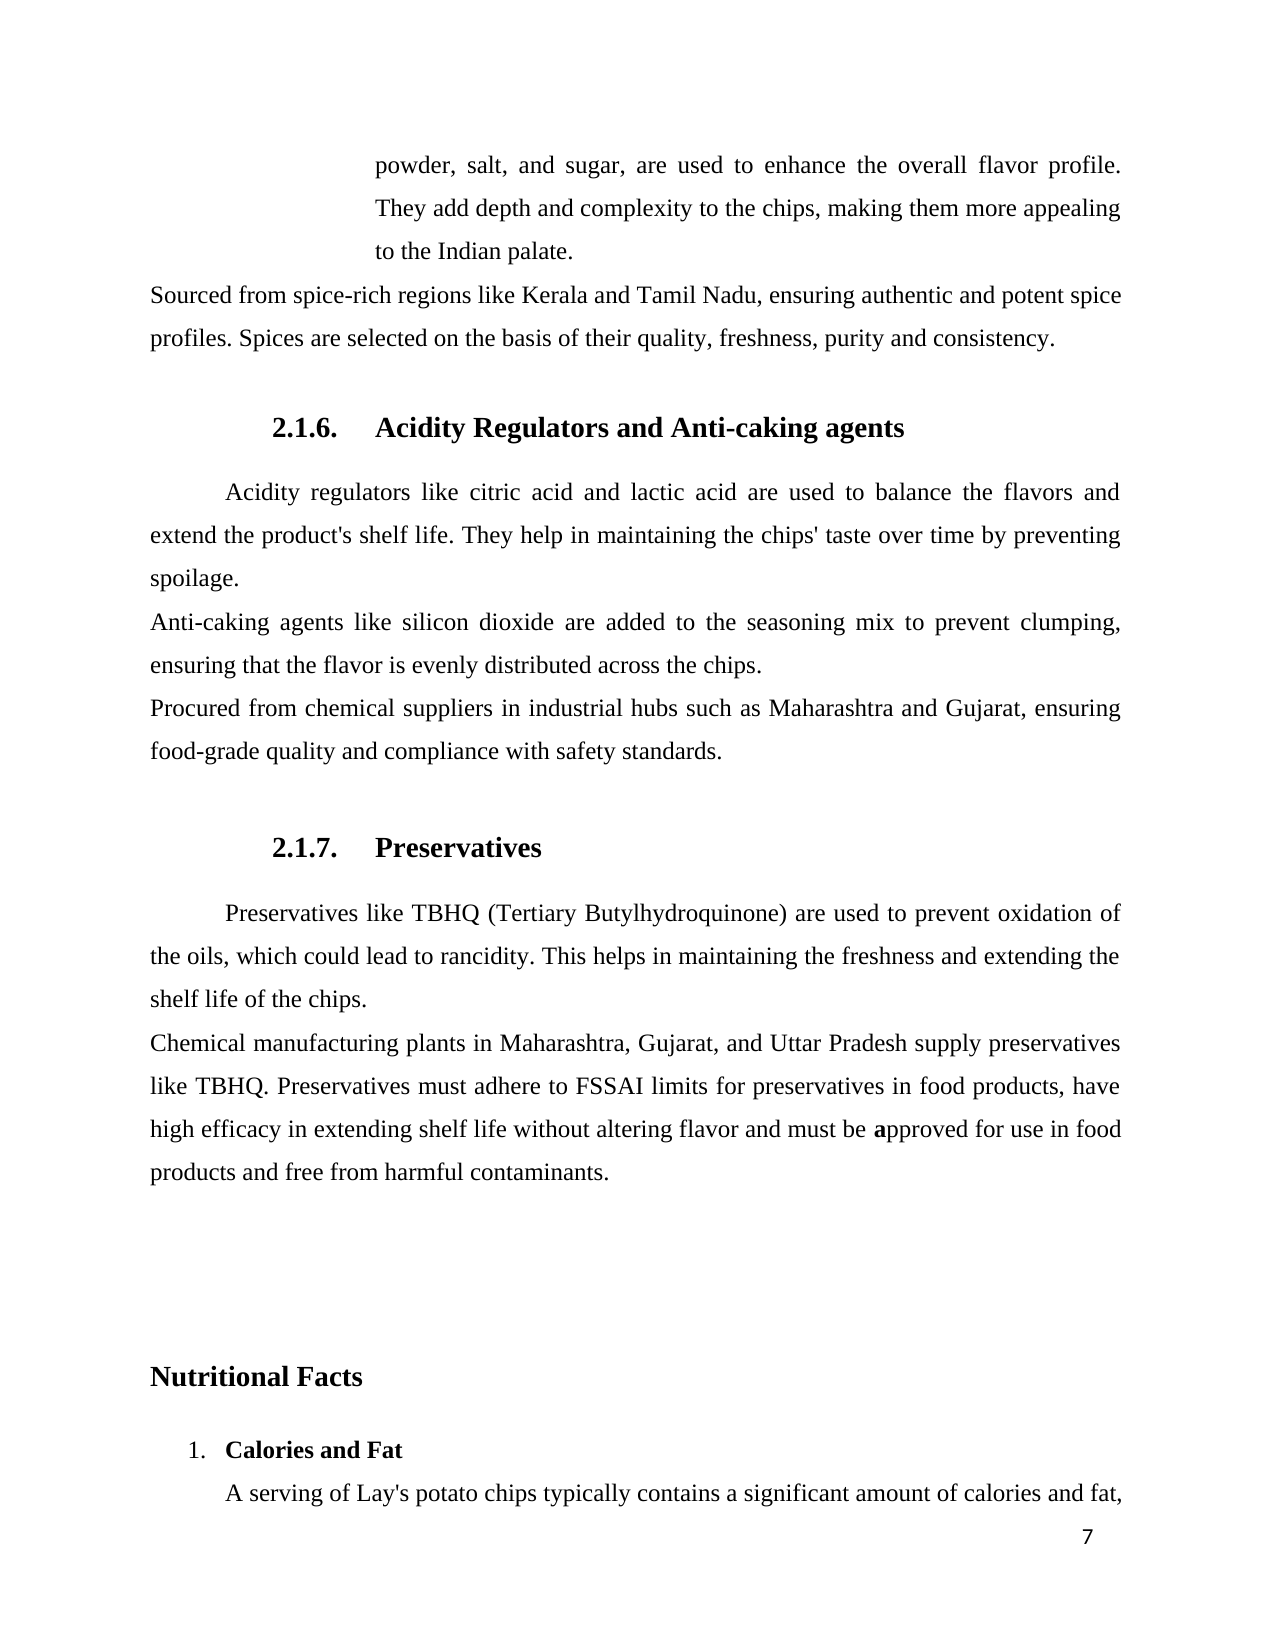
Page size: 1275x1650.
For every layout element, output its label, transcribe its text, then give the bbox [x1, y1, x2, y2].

text Sourced from spice-rich regions like Kerala and Tamil Nadu, ensuring authentic and potent spice profiles. Spices are selected on the basis of their quality, freshness, purity and consistency. [150, 280, 1122, 352]
subtitle Nutritional Facts [150, 1359, 1122, 1393]
text Preservatives like TBHQ (Tertiary Butylhydroquinone) are used to prevent oxidation of the oils, which could lead to rancidity. This helps in maintaining the freshness and extending the shelf life of the chips. [150, 898, 1122, 1013]
text Chemical manufacturing plants in Maharashtra, Gujarat, and Uttar Pradesh supply preservatives like TBHQ. Preservatives must adhere to FSSAI limits for preservatives in food products, have high efficacy in extending shelf life without altering flavor and must be approved for use in food products and free from harmful contaminants. [150, 1028, 1122, 1186]
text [375, 150, 1122, 265]
list Preservatives [337, 831, 1084, 864]
text Anti-caking agents like silicon dioxide are added to the seasoning mix to prevent clumping, ensuring that the flavor is evenly distributed across the chips. [150, 607, 1122, 679]
text Procured from chemical suppliers in industrial hubs such as Maharashtra and Gujarat, ensuring food-grade quality and compliance with safety standards. [150, 693, 1122, 765]
text Acidity regulators like citric acid and lactic acid are used to balance the flavors and extend the product's shelf life. They help in maintaining the chips' taste over time by preventing spoilage. [150, 477, 1122, 592]
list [187, 1435, 1125, 1507]
list Acidity Regulators and Anti-caking agents [337, 410, 1084, 443]
